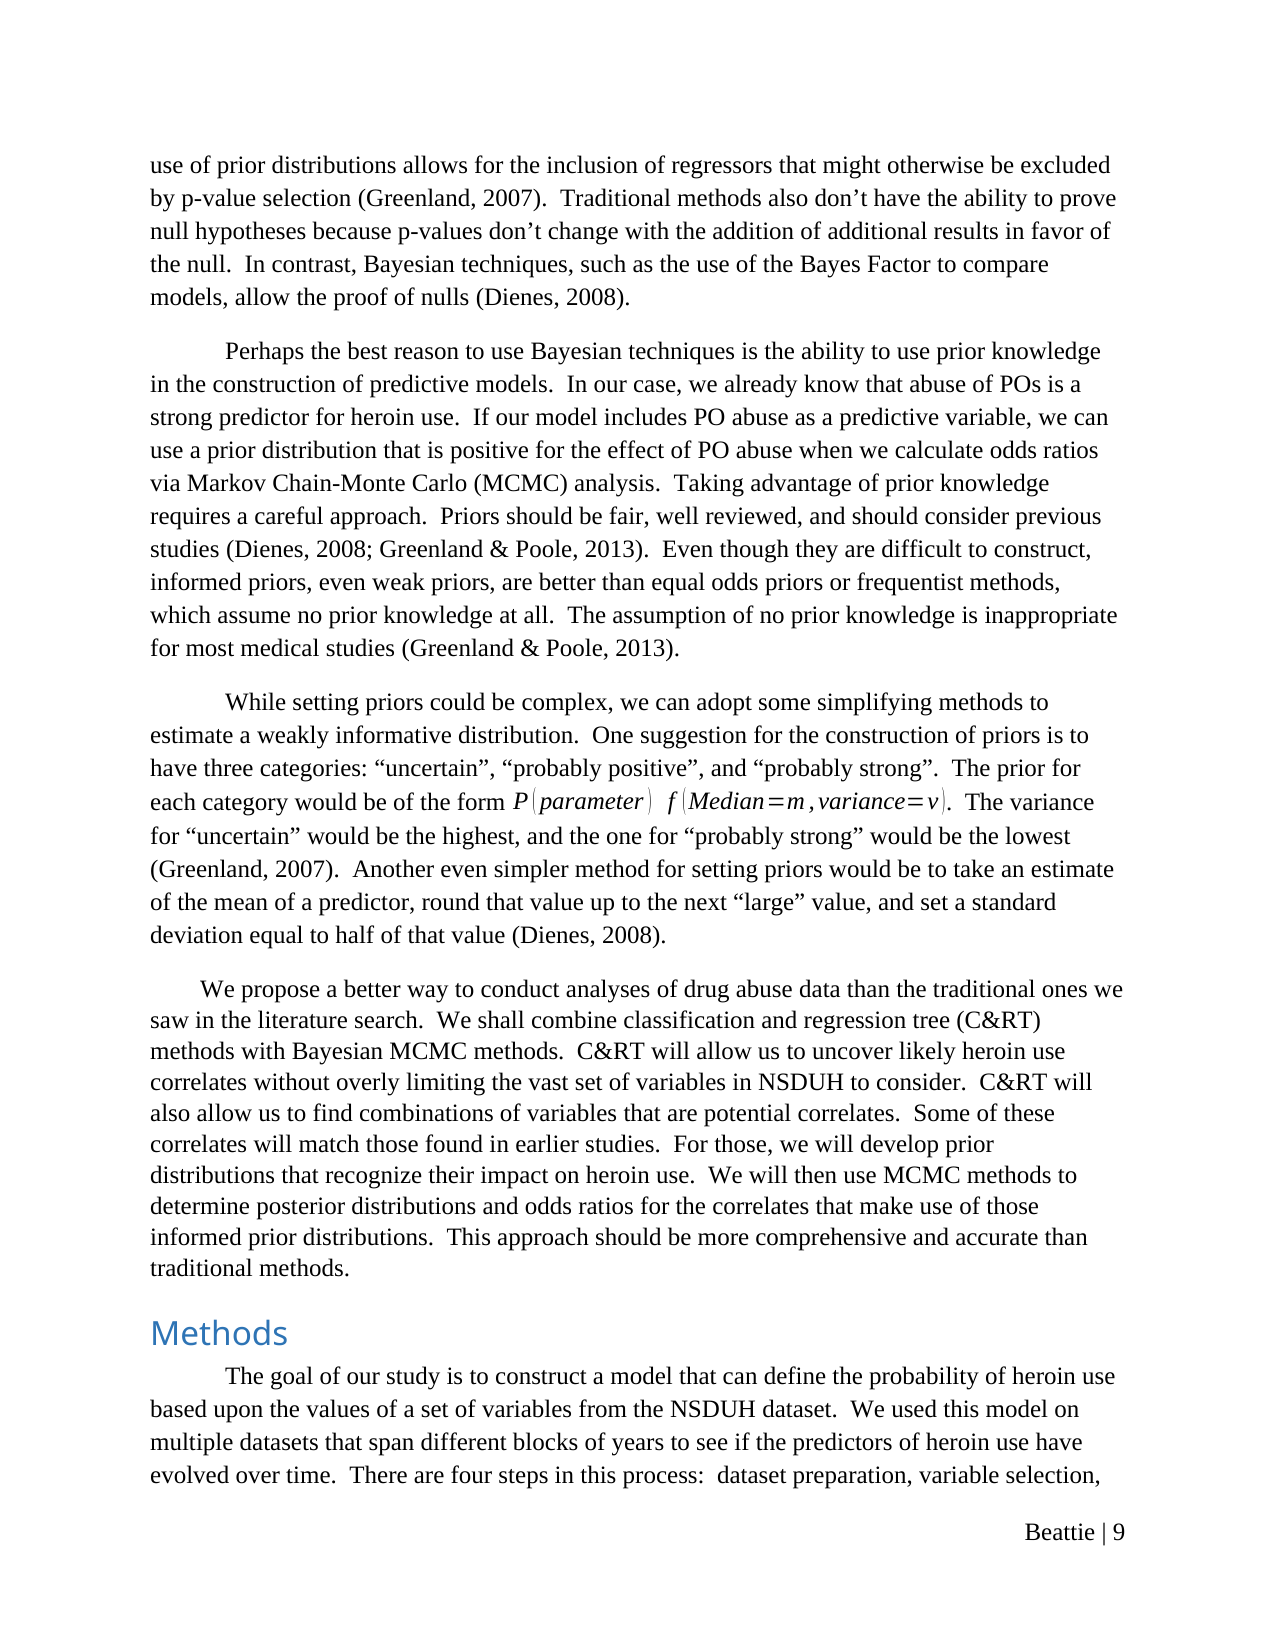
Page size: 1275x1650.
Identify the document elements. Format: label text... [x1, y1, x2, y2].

text Perhaps the best reason to use Bayesian techniques is the ability to use prior knowledge in the construction of predictive models. In our case, we already know that abuse of POs is a strong predictor for heroin use. If our model includes PO abuse as a predictive variable, we can use a prior distribution that is positive for the effect of PO abuse when we calculate odds ratios via Markov Chain-Monte Carlo (MCMC) analysis. Taking advantage of prior knowledge requires a careful approach. Priors should be fair, well reviewed, and should consider previous studies (Dienes, 2008; Greenland & Poole, 2013). Even though they are difficult to construct, informed priors, even weak priors, are better than equal odds priors or frequentist methods, which assume no prior knowledge at all. The assumption of no prior knowledge is inappropriate for most medical studies (Greenland & Poole, 2013). [150, 336, 1125, 662]
text While setting priors could be complex, we can adopt some simplifying methods to estimate a weakly informative distribution. One suggestion for the construction of priors is to have three categories: “uncertain”, “probably positive”, and “probably strong”. The prior for each category would be of the form . The variance for “uncertain” would be the highest, and the one for “probably strong” would be the lowest (Greenland, 2007). Another even simpler method for setting priors would be to take an estimate of the mean of a predictor, round that value up to the next “large” value, and set a standard deviation equal to half of that value (Dienes, 2008). [150, 687, 1125, 949]
text We propose a better way to conduct analyses of drug abuse data than the traditional ones we saw in the literature search. We shall combine classification and regression tree (C&RT) methods with Bayesian MCMC methods. C&RT will allow us to uncover likely heroin use correlates without overly limiting the vast set of variables in NSDUH to consider. C&RT will also allow us to find combinations of variables that are potential correlates. Some of these correlates will match those found in earlier studies. For those, we will develop prior distributions that recognize their impact on heroin use. We will then use MCMC methods to determine posterior distributions and odds ratios for the correlates that make use of those informed prior distributions. This approach should be more comprehensive and accurate than traditional methods. [150, 974, 1125, 1282]
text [150, 150, 1125, 311]
subtitle Methods [150, 1309, 1125, 1355]
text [150, 1361, 1125, 1489]
